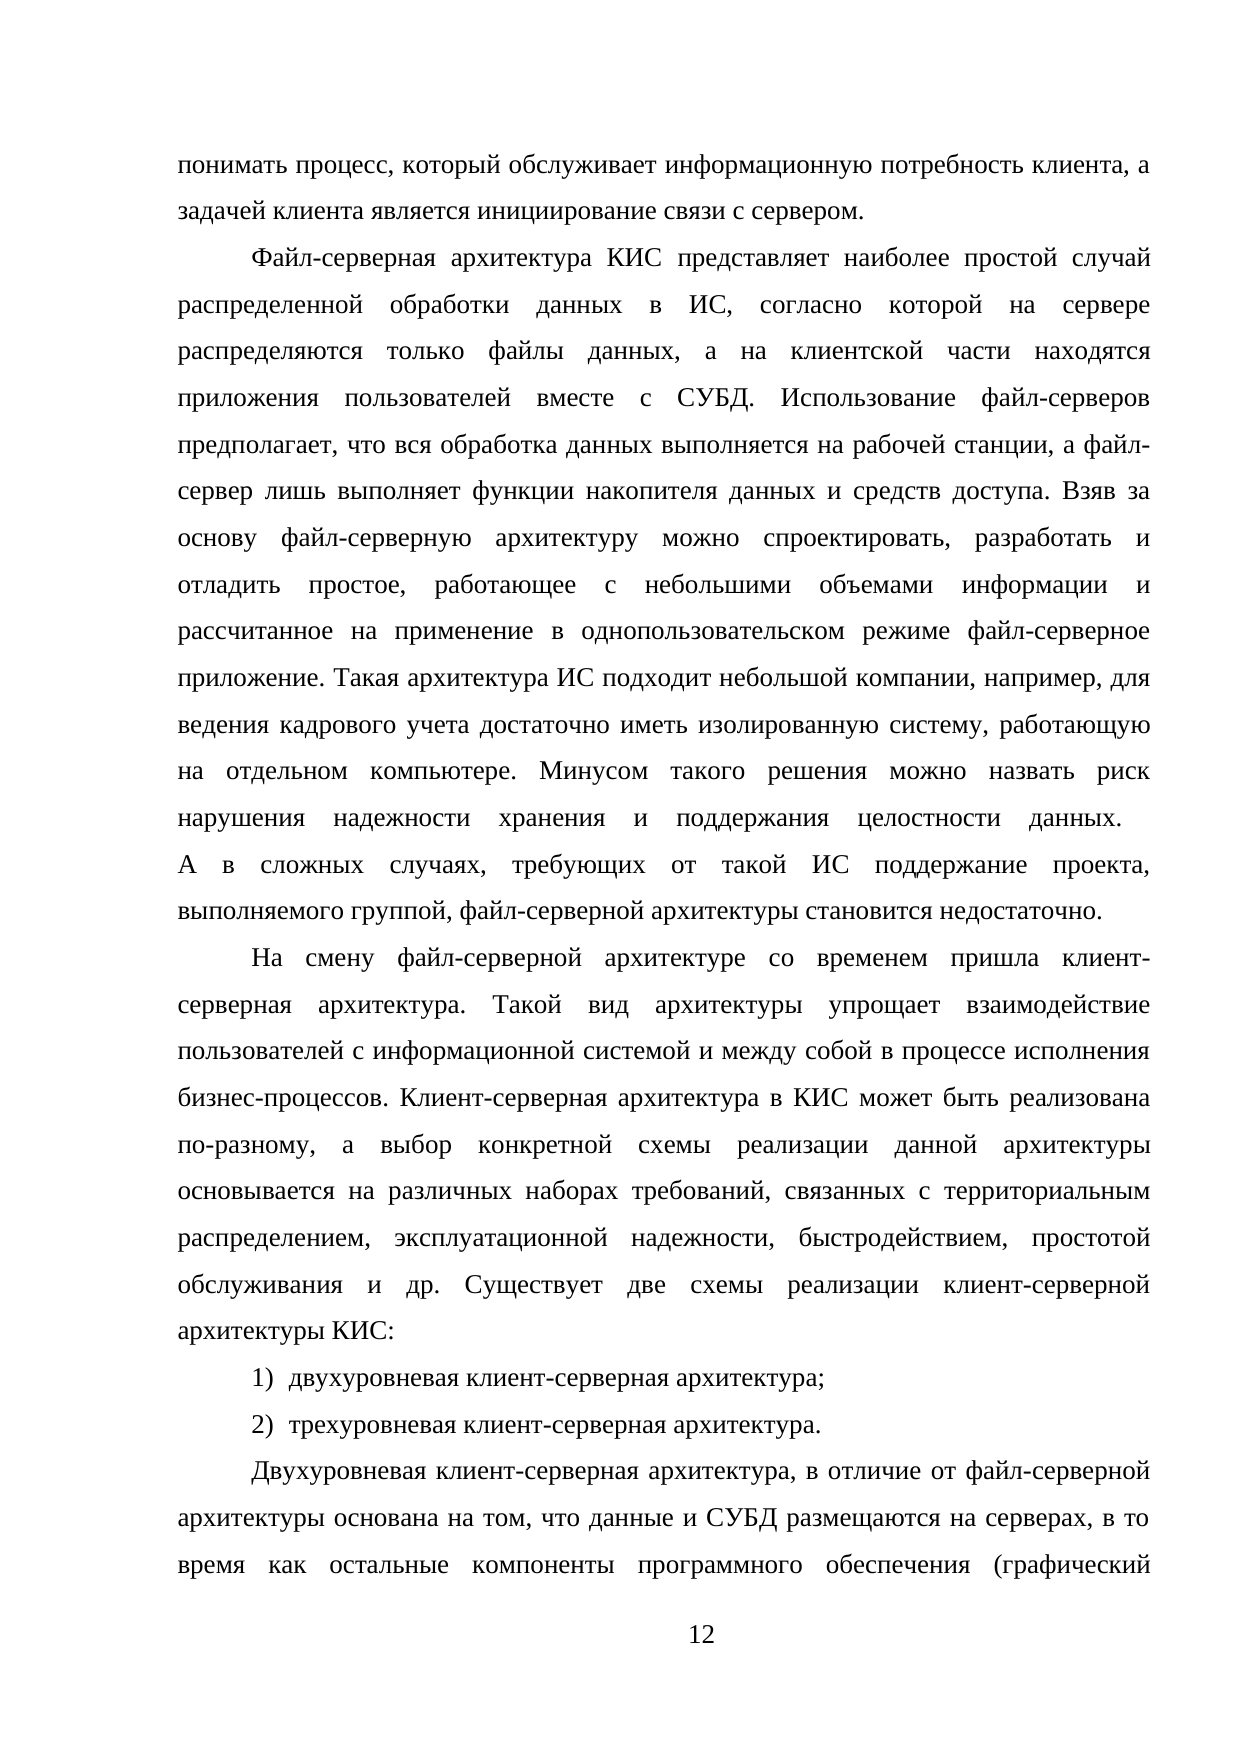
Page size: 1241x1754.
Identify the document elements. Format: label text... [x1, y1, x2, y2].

text На смену файл-серверной архитектуре со временем пришла клиент-серверная архитектура. Такой вид архитектуры упрощает взаимодействие пользователей с информационной системой и между собой в процессе исполнения бизнес-процессов. Клиент-серверная архитектура в КИС может быть реализована по-разному, а выбор конкретной схемы реализации данной архитектуры основывается на различных наборах требований, связанных с территориальным распределением, эксплуатационной надежности, быстродействием, простотой обслуживания и др. Существует две схемы реализации клиент-серверной архитектуры КИС: [177, 941, 1152, 1346]
text Файл-серверная архитектура КИС представляет наиболее простой случай распределенной обработки данных в ИС, согласно которой на сервере распределяются только файлы данных, а на клиентской части находятся приложения пользователей вместе с СУБД. Использование файл-серверов предполагает, что вся обработка данных выполняется на рабочей станции, а файл-сервер лишь выполняет функции накопителя данных и средств доступа. Взяв за основу файл-серверную архитектуру можно спроектировать, разработать и отладить простое, работающее с небольшими объемами информации и рассчитанное на применение в однопользовательском режиме файл-серверное приложение. Такая архитектура ИС подходит небольшой компании, например, для ведения кадрового учета достаточно иметь изолированную систему, работающую на отдельном компьютере. Минусом такого решения можно назвать риск нарушения надежности хранения и поддержания целостности данных. А в сложных случаях, требующих от такой ИС поддержание проекта, выполняемого группой, файл-серверной архитектуры становится недостаточно. [177, 241, 1152, 926]
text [177, 148, 1152, 226]
list двухуровневая клиент-серверная архитектура; [251, 1361, 1152, 1392]
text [177, 1454, 1152, 1579]
list трехуровневая клиент-серверная архитектура. [251, 1408, 1152, 1439]
